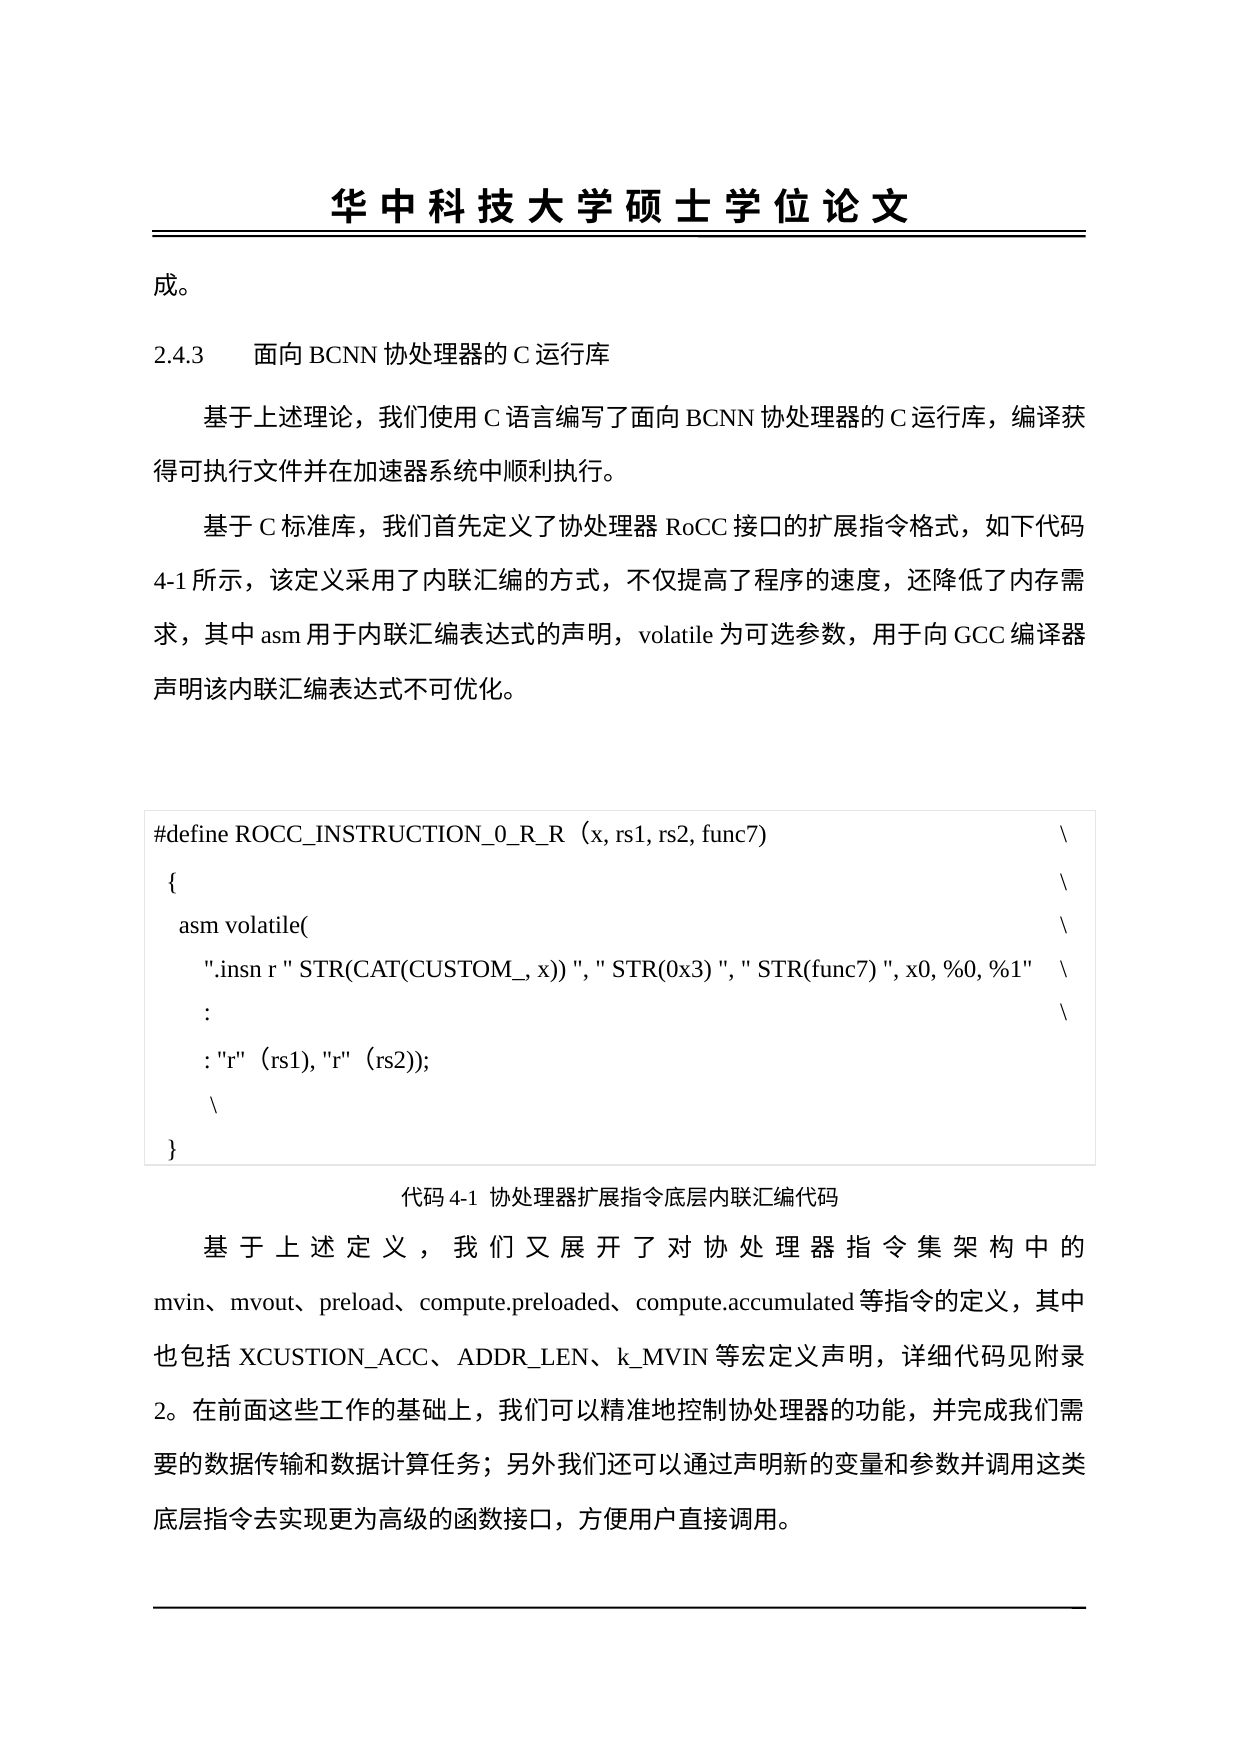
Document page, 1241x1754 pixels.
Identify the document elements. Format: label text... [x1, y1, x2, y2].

text 基于C标准库，我们首先定义了协处理器RoCC接口的扩展指令格式，如下代码4-1所示，该定义采用了内联汇编的方式，不仅提高了程序的速度，还降低了内存需求，其中asm用于内联汇编表达式的声明，volatile为可选参数，用于向GCC编译器声明该内联汇编表达式不可优化。 [153, 506, 1087, 706]
text #define ROCC_INSTRUCTION_0_R_R（x, rs1, rs2, func7) \ [145, 811, 1095, 849]
text ".insn r " STR(CAT(CUSTOM_, x)) ", " STR(0x3) ", " STR(func7) ", x0, %0, %1" \ [145, 951, 1095, 982]
text 代码4-1 协处理器扩展指令底层内联汇编代码 [153, 1180, 1087, 1212]
text : "r"（rs1), "r"（rs2)); \ [145, 1037, 1095, 1119]
text : \ [145, 994, 1095, 1026]
text 基于上述理论，我们使用C语言编写了面向BCNN协处理器的C运行库，编译获得可执行文件并在加速器系统中顺利执行。 [153, 397, 1087, 488]
text { \ [145, 864, 1095, 896]
text 基于上述定义，我们又展开了对协处理器指令集架构中的mvin、mvout、preload、compute.preloaded、compute.accumulated等指令的定义，其中也包括XCUSTION_ACC、ADDR_LEN、k_MVIN等宏定义声明，详细代码见附录2。在前面这些工作的基础上，我们可以精准地控制协处理器的功能，并完成我们需要的数据传输和数据计算任务；另外我们还可以通过声明新的变量和参数并调用这类底层指令去实现更为高级的函数接口，方便用户直接调用。 [153, 1227, 1087, 1536]
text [153, 266, 1087, 302]
subtitle 面向BCNN协处理器的C运行库 [153, 335, 1087, 371]
text asm volatile( \ [145, 907, 1095, 939]
text } [145, 1131, 1095, 1164]
